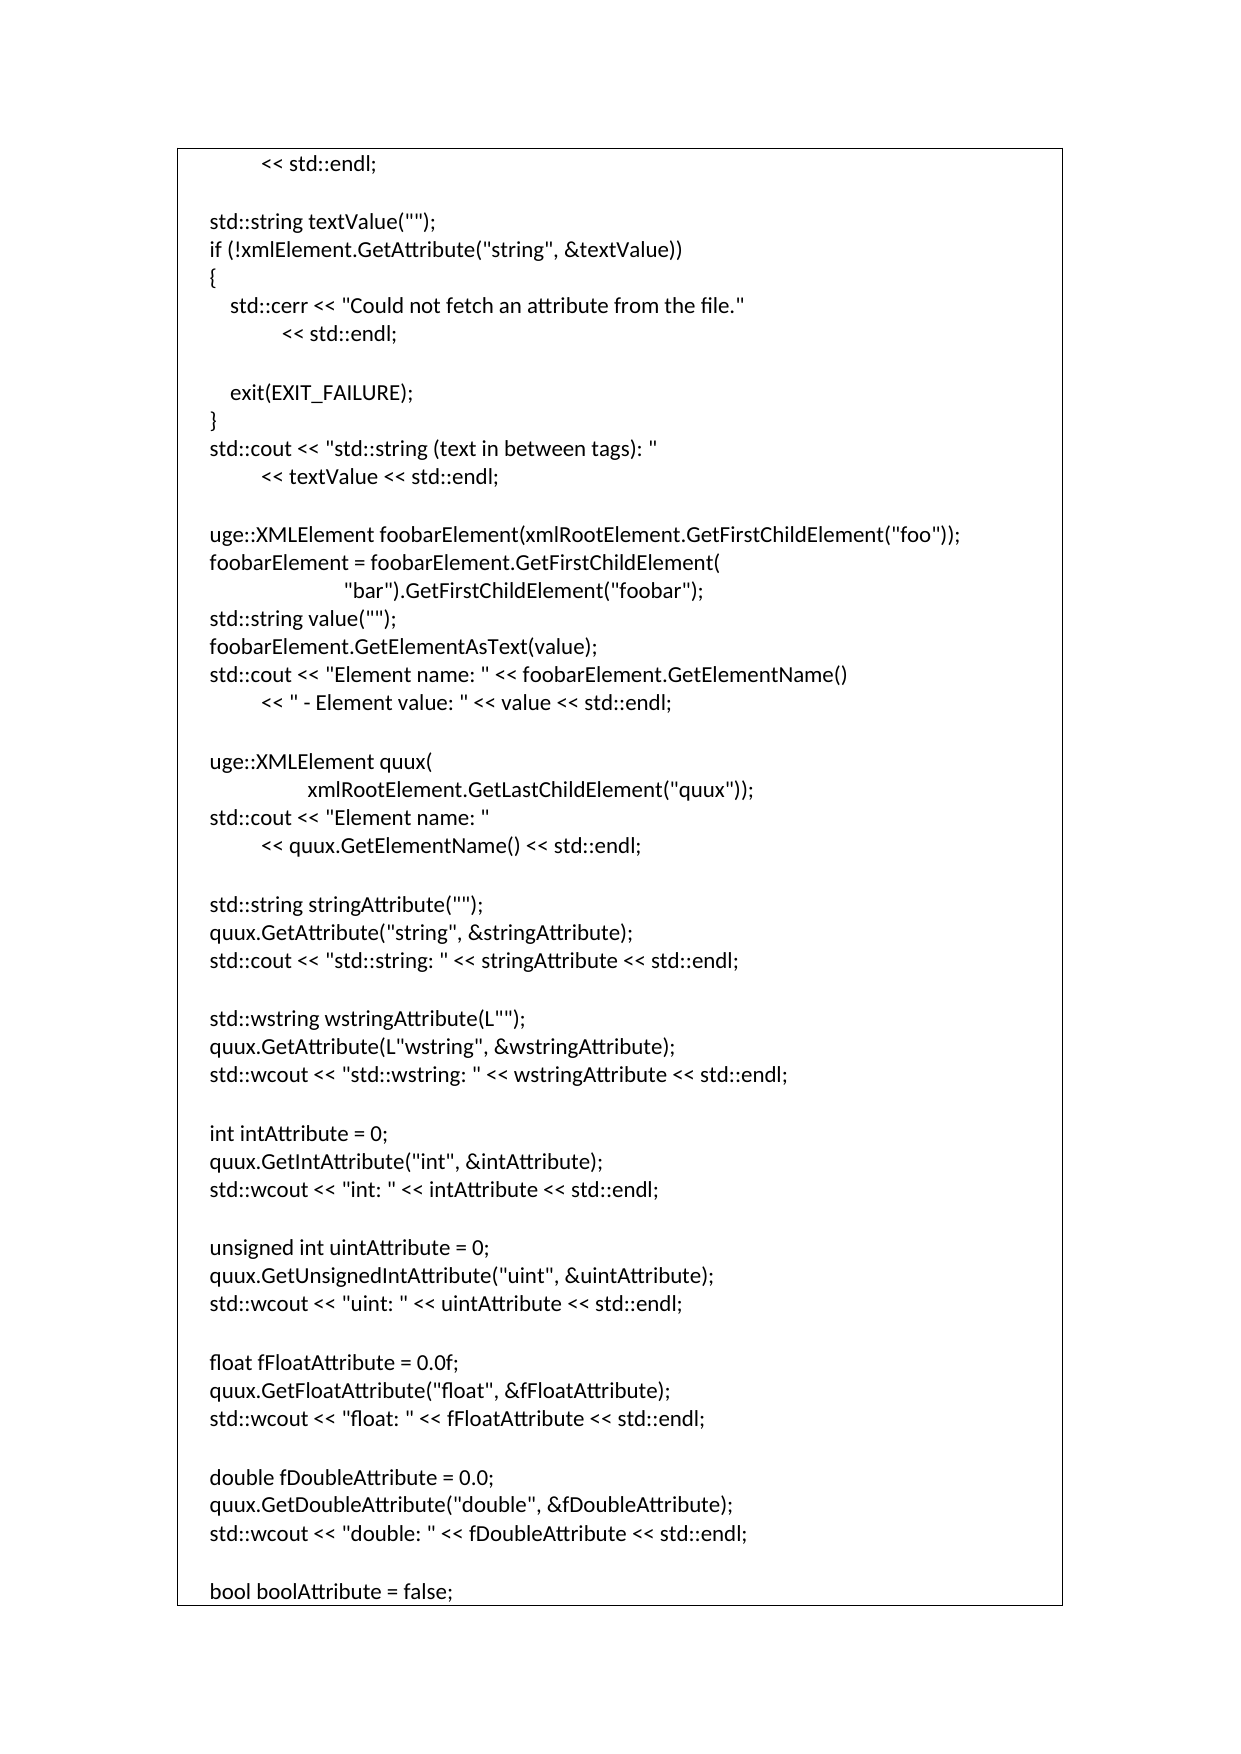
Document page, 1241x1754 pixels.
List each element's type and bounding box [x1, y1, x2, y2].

table_header [178, 149, 1062, 1605]
